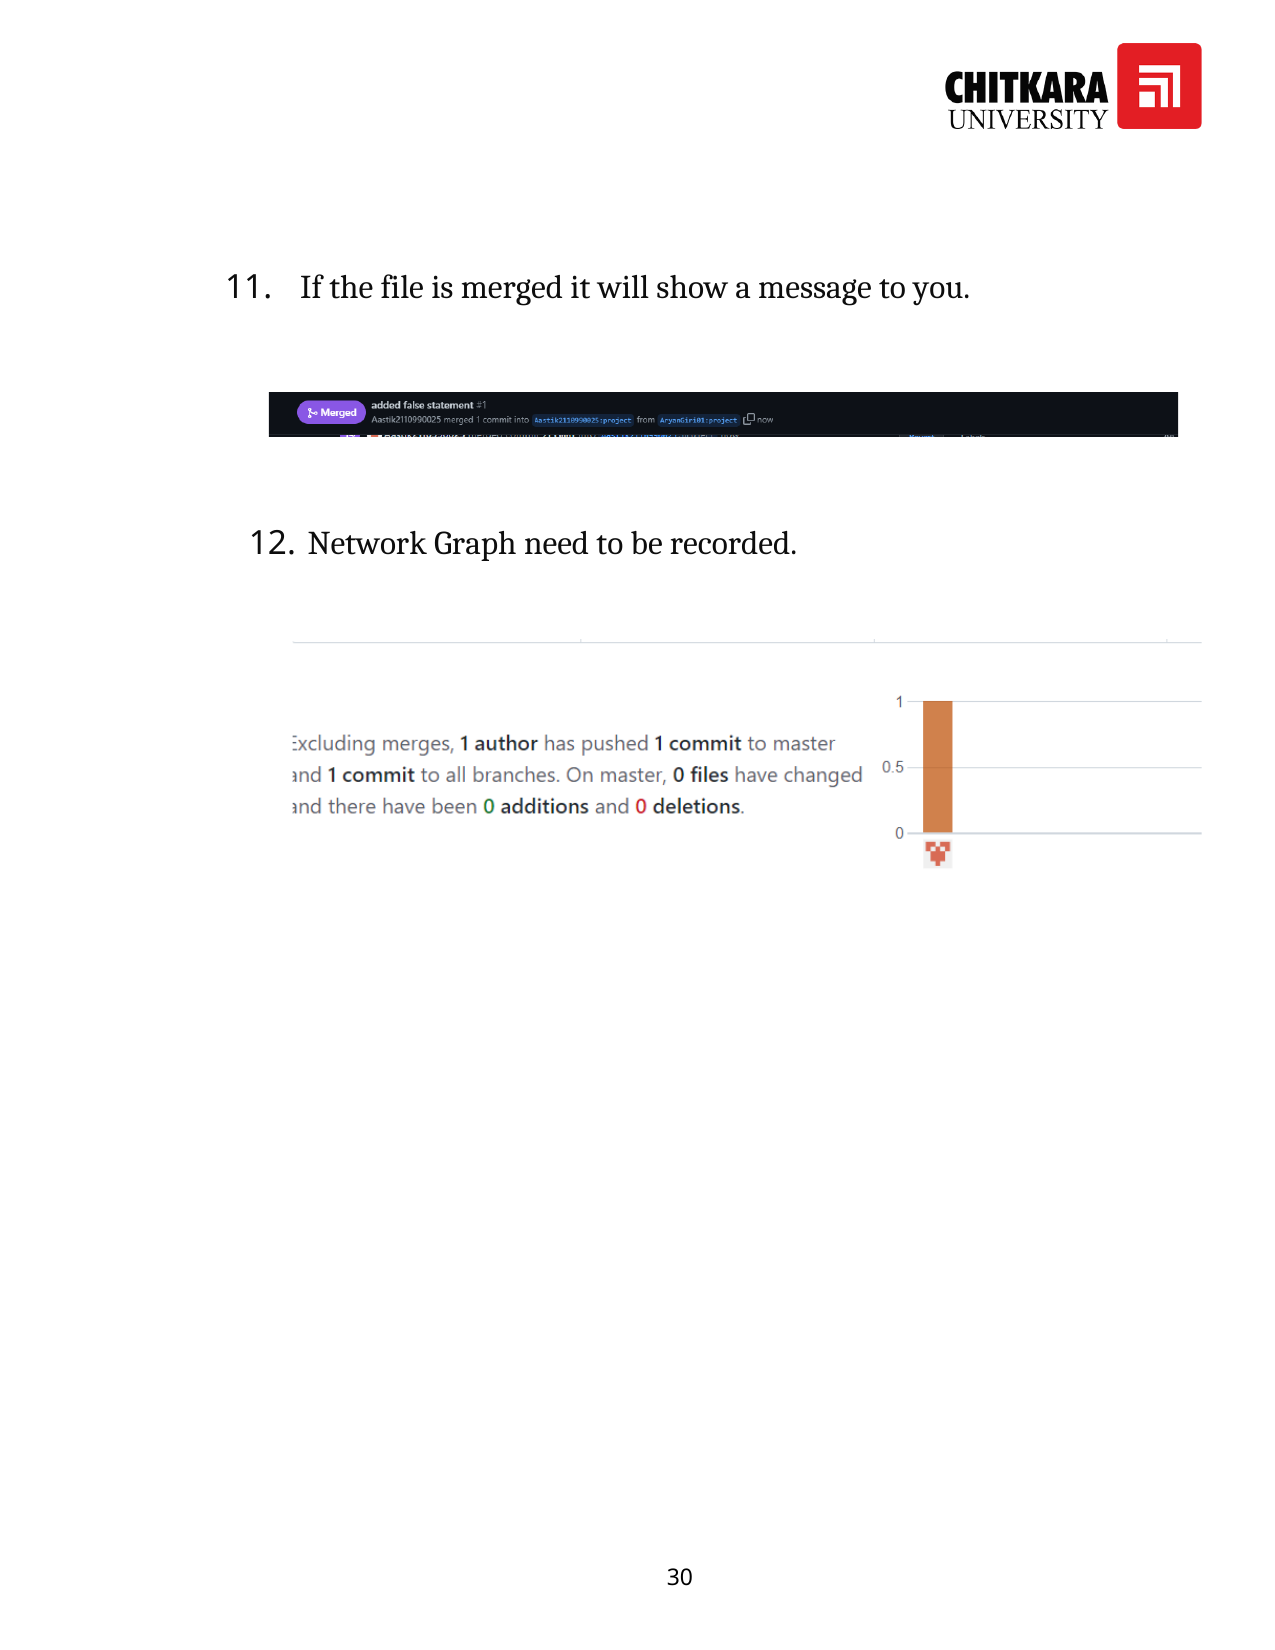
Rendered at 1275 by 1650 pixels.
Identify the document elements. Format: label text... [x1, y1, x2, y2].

picture [292, 639, 1202, 928]
picture [268, 392, 1179, 437]
picture [945, 43, 1202, 129]
list If the file is merged it will show a message to you. [225, 263, 1134, 308]
list Network Graph need to be recorded. [249, 518, 1134, 564]
